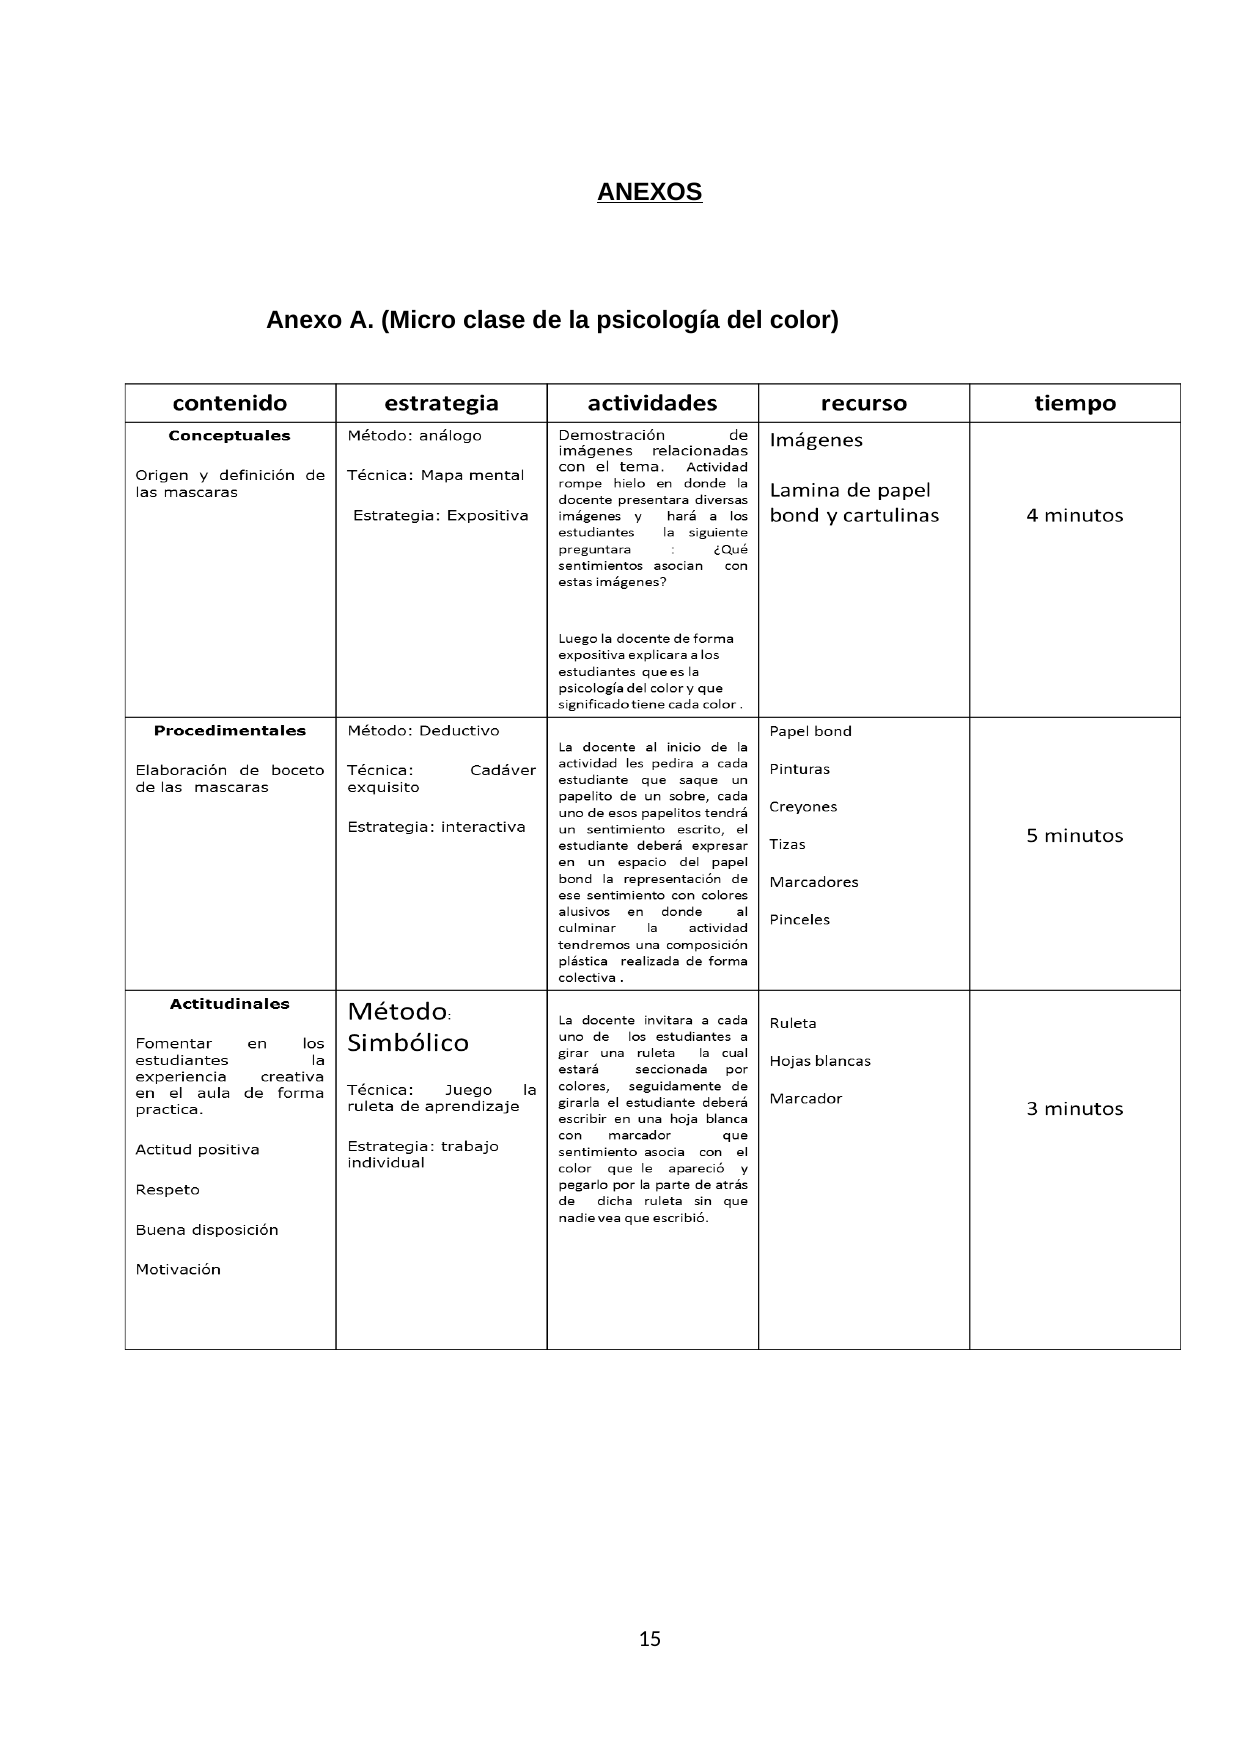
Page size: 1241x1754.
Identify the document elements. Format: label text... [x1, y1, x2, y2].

list Anexo A. (Micro clase de la psicología del color) [266, 305, 1063, 334]
picture [124, 380, 1181, 1350]
text ANEXOS [236, 177, 1063, 206]
